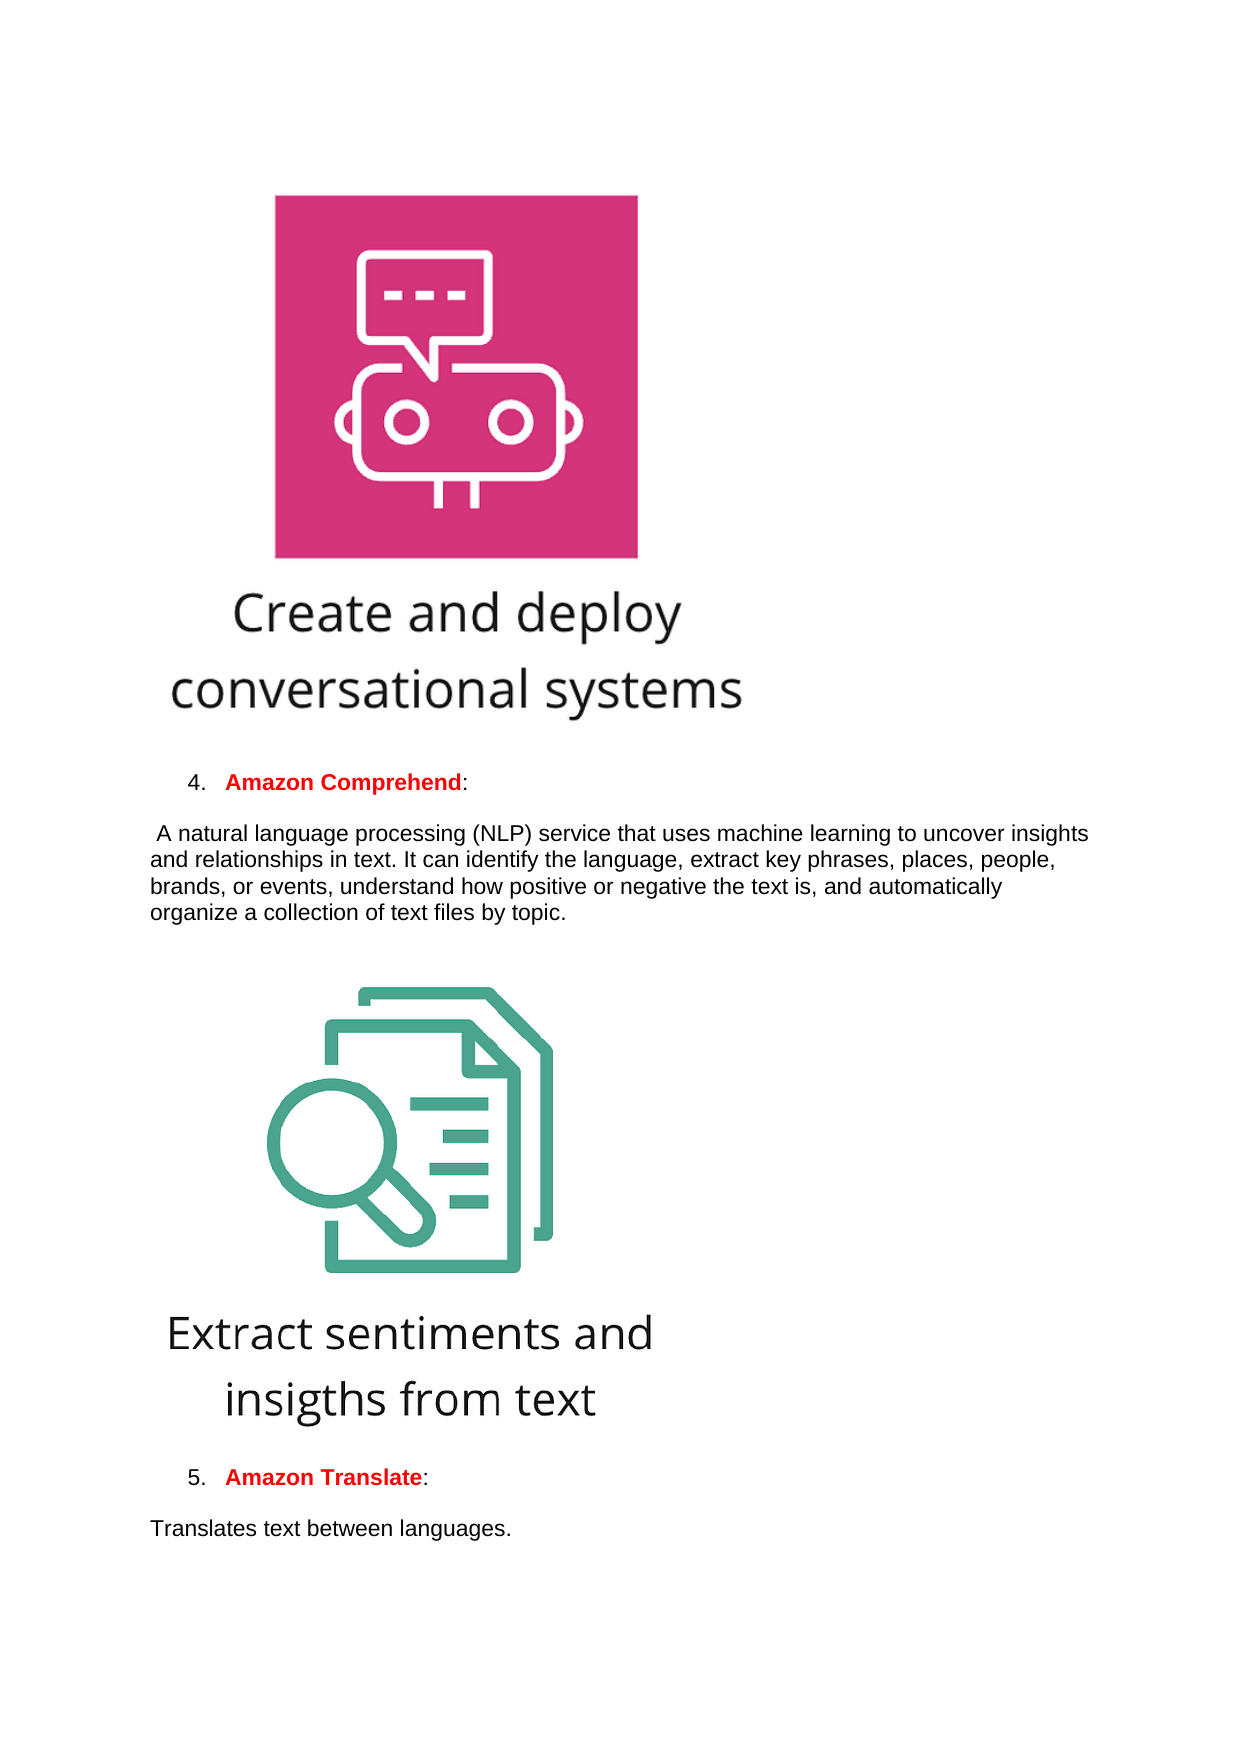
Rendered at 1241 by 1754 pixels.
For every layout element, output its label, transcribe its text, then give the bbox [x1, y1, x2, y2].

text A natural language processing (NLP) service that uses machine learning to uncover insights and relationships in text. It can identify the language, extract key phrases, places, people, brands, or events, understand how positive or negative the text is, and automatically organize a collection of text files by topic. [150, 820, 1090, 925]
picture [150, 150, 764, 740]
text Translates text between languages. [150, 1515, 1090, 1541]
list Amazon Comprehend: [187, 769, 1090, 795]
picture [150, 950, 670, 1435]
list Amazon Translate: [187, 1463, 1090, 1490]
